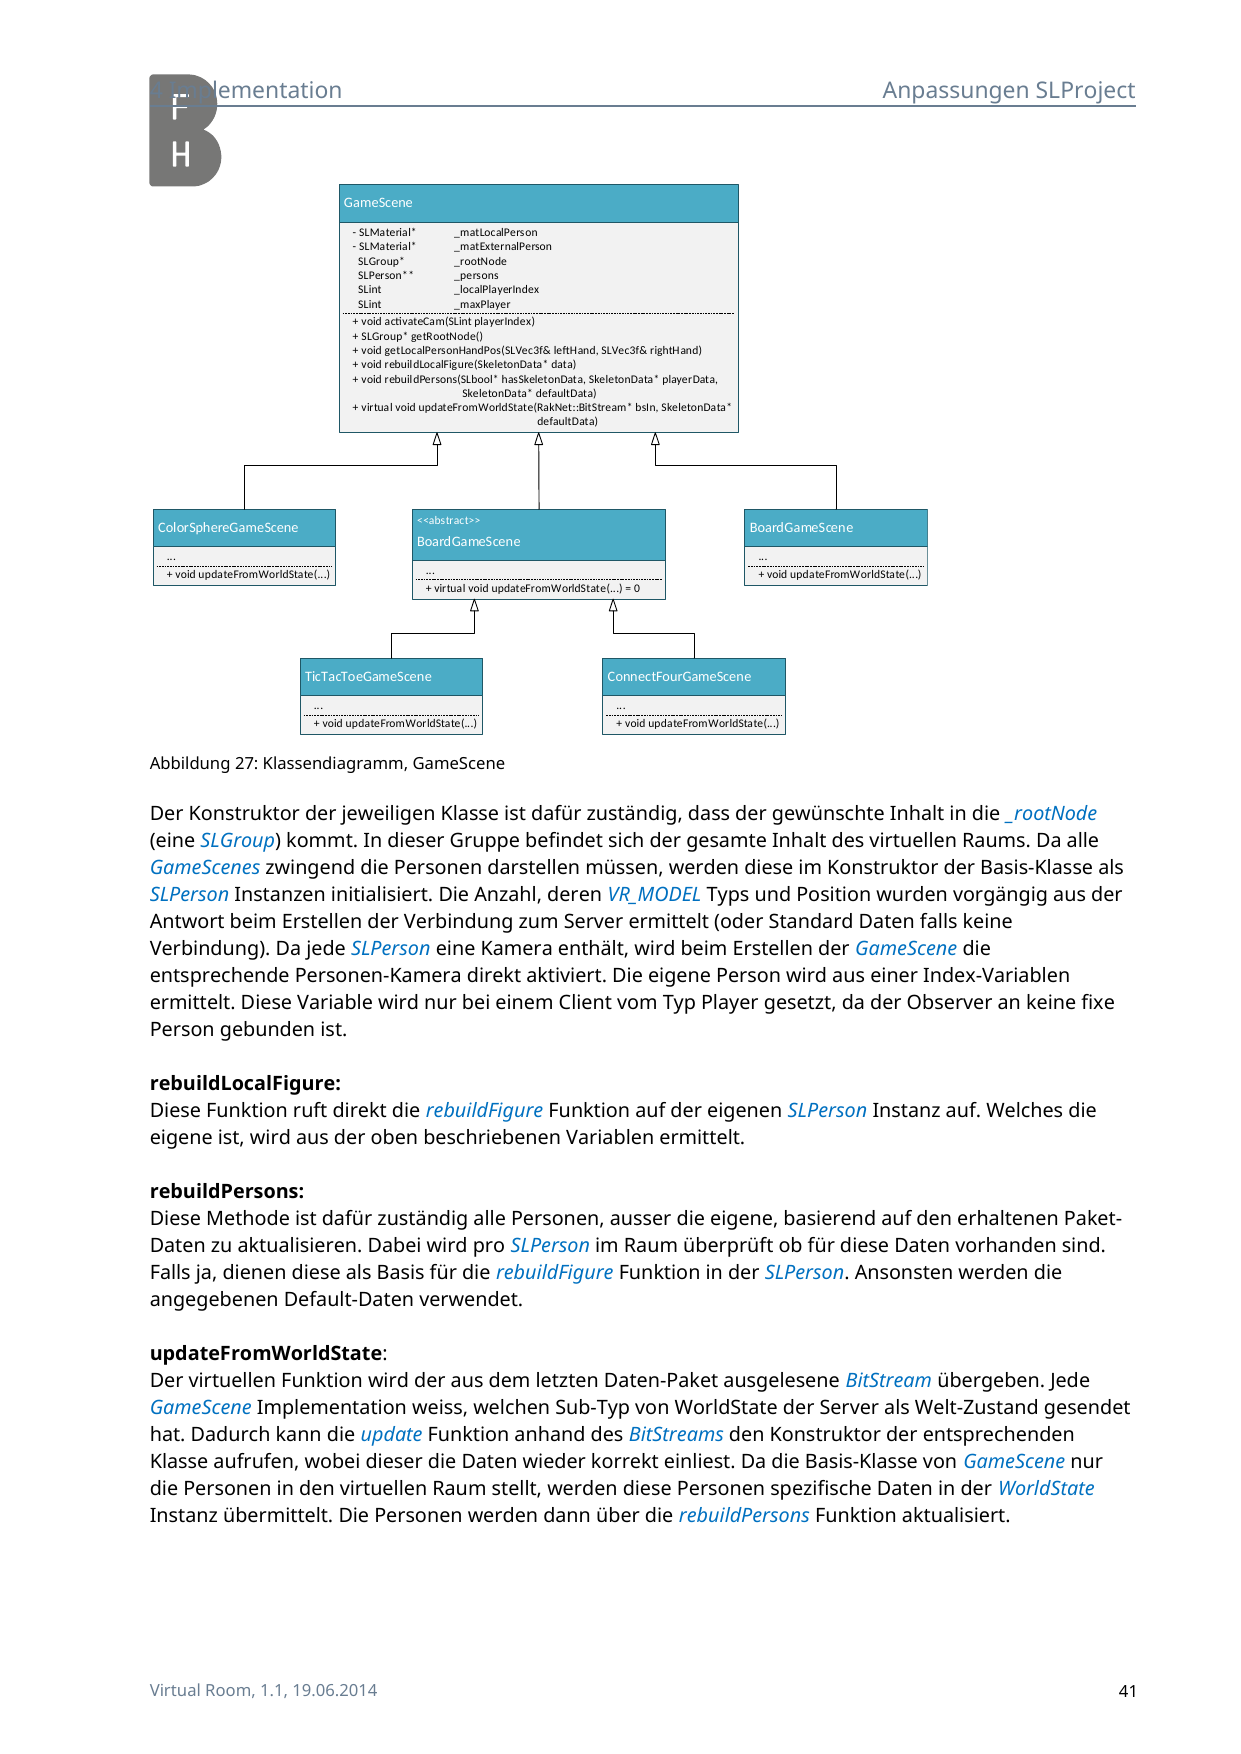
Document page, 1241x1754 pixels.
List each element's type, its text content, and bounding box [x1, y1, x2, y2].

text updateFromWorldState: [149, 1339, 1136, 1366]
text Der Konstruktor der jeweiligen Klasse ist dafür zuständig, dass der gewünschte Inhalt in die _rootNode (eine SLGroup) kommt. In dieser Gruppe befindet sich der gesamte Inhalt des virtuellen Raums. Da alle GameScenes zwingend die Personen darstellen müssen, werden diese im Konstruktor der Basis-Klasse als SLPerson Instanzen initialisiert. Die Anzahl, deren VR_MODEL Typs und Position wurden vorgängig aus der Antwort beim Erstellen der Verbindung zum Server ermittelt (oder Standard Daten falls keine Verbindung). Da jede SLPerson eine Kamera enthält, wird beim Erstellen der GameScene die entsprechende Personen-Kamera direkt aktiviert. Die eigene Person wird aus einer Index-Variablen ermittelt. Diese Variable wird nur bei einem Client vom Typ Player gesetzt, da der Observer an keine fixe Person gebunden ist. [149, 800, 1136, 1042]
text rebuildLocalFigure: [149, 1069, 1136, 1096]
text Der virtuellen Funktion wird der aus dem letzten Daten-Paket ausgelesene BitStream übergeben. Jede GameScene Implementation weiss, welchen Sub-Typ von WorldState der Server als Welt-Zustand gesendet hat. Dadurch kann die update Funktion anhand des BitStreams den Konstruktor der entsprechenden Klasse aufrufen, wobei dieser die Daten wieder korrekt einliest. Da die Basis-Klasse von GameScene nur die Personen in den virtuellen Raum stellt, werden diese Personen spezifische Daten in der WorldState Instanz übermittelt. Die Personen werden dann über die rebuildPersons Funktion aktualisiert. [149, 1366, 1136, 1528]
text rebuildPersons: [149, 1177, 1136, 1204]
text Diese Methode ist dafür zuständig alle Personen, ausser die eigene, basierend auf den erhaltenen Paket-Daten zu aktualisieren. Dabei wird pro SLPerson im Raum überprüft ob für diese Daten vorhanden sind. Falls ja, dienen diese als Basis für die rebuildFigure Funktion in der SLPerson. Ansonsten werden die angegebenen Default-Daten verwendet. [149, 1204, 1136, 1312]
text Diese Funktion ruft direkt die rebuildFigure Funktion auf der eigenen SLPerson Instanz auf. Welches die eigene ist, wird aus der oben beschriebenen Variablen ermittelt. [149, 1096, 1136, 1150]
